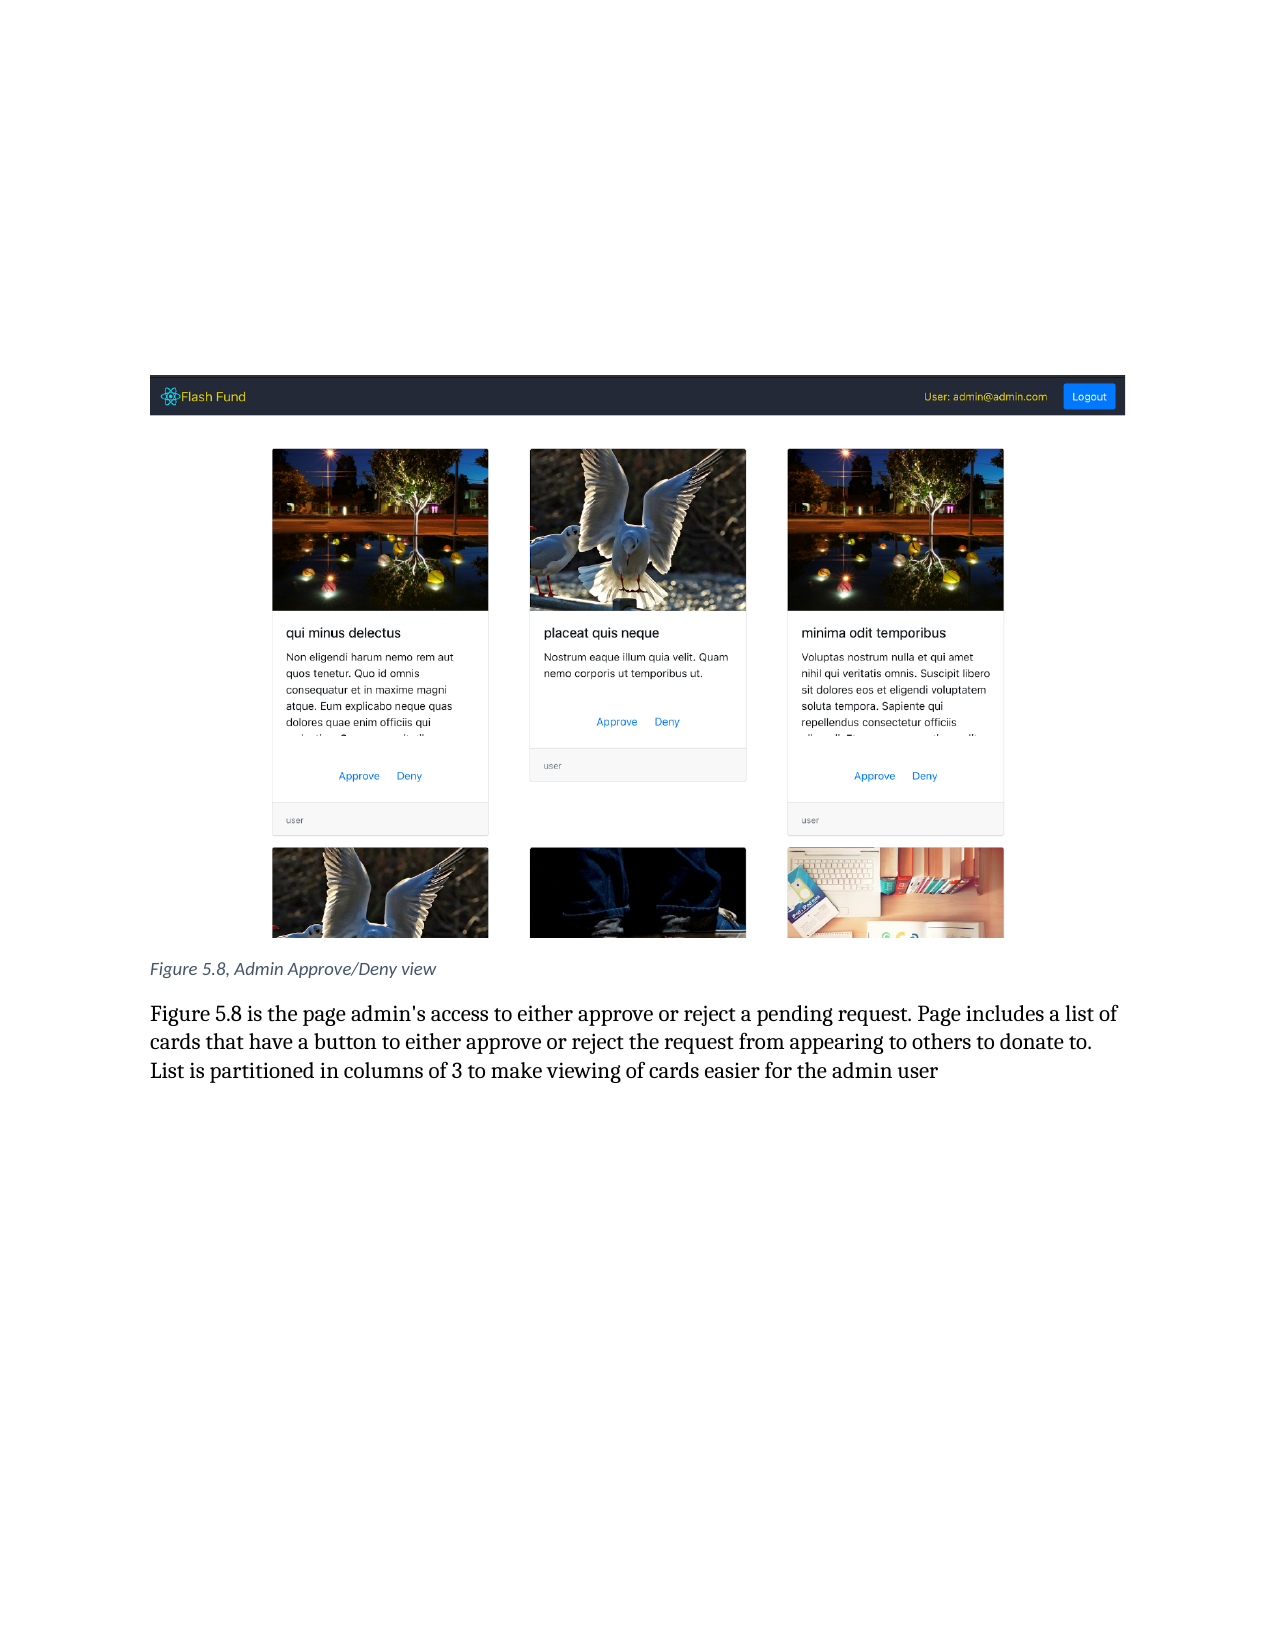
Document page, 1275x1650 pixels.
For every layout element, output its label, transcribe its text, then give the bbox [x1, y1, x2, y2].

text Figure 5.8 is the page admin's access to either approve or reject a pending request. Page includes a list of cards that have a button to either approve or reject the request from appearing to others to donate to. List is partitioned in columns of 3 to make viewing of cards easier for the admin user [150, 1001, 1125, 1084]
text Figure 5.8, Admin Approve/Deny view [150, 957, 1125, 980]
picture [150, 375, 1125, 938]
